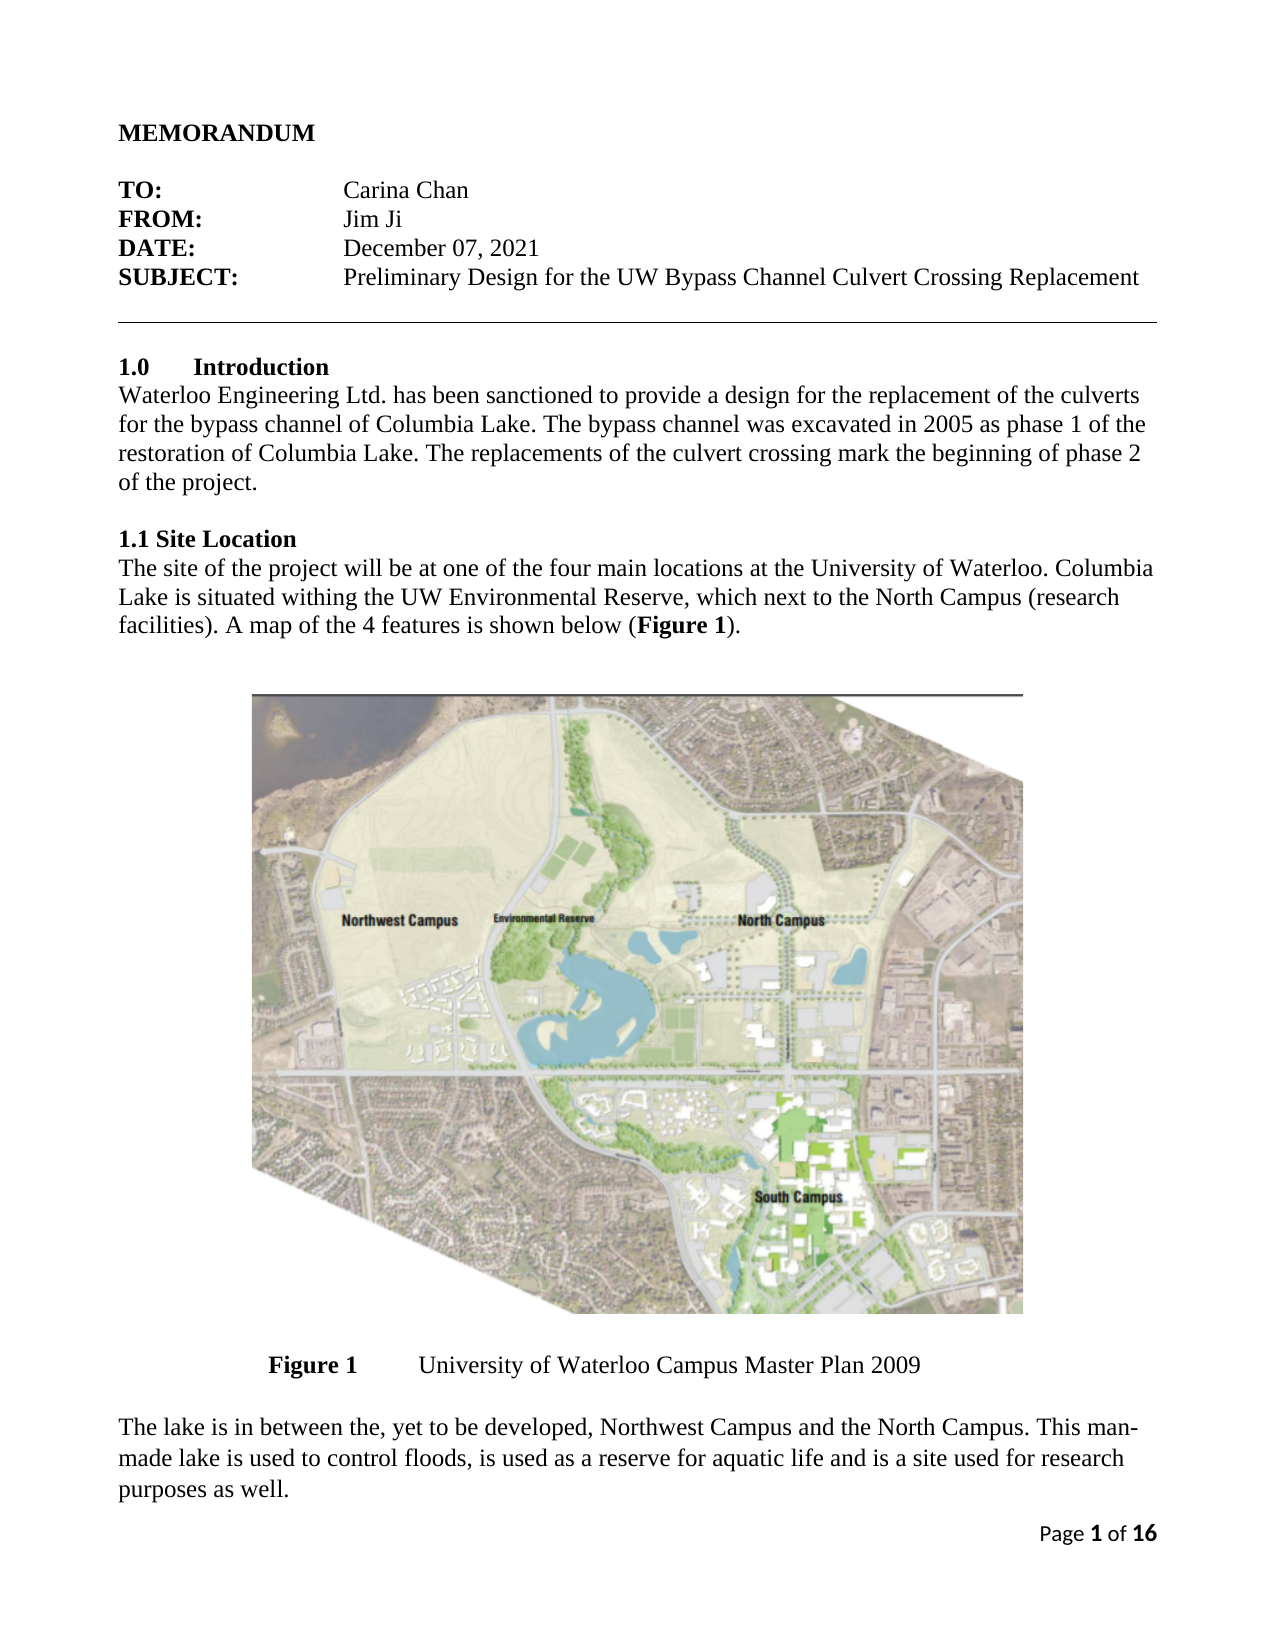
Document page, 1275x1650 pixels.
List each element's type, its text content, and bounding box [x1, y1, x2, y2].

text TO: Carina Chan [118, 176, 1157, 204]
list Introduction [118, 352, 1157, 381]
text Waterloo Engineering Ltd. has been sanctioned to provide a design for the replacement of the culverts for the bypass channel of Columbia Lake. The bypass channel was excavated in 2005 as phase 1 of the restoration of Columbia Lake. The replacements of the culvert crossing mark the beginning of phase 2 of the project. [118, 381, 1157, 496]
text The site of the project will be at one of the four main locations at the University of Waterloo. Columbia Lake is situated withing the UW Environmental Reserve, which next to the North Campus (research facilities). A map of the 4 features is shown below (Figure 1). [118, 553, 1157, 639]
text SUBJECT: Preliminary Design for the UW Bypass Channel Culvert Crossing Replacement [118, 262, 1157, 291]
text MEMORANDUM [118, 118, 1157, 147]
text 1.1 Site Location [118, 524, 1157, 553]
text Figure 1 University of Waterloo Campus Master Plan 2009 [193, 1350, 1157, 1379]
picture [251, 694, 1024, 1314]
text FROM: Jim Ji [118, 204, 1157, 233]
text The lake is in between the, yet to be developed, Northwest Campus and the North Campus. This man-made lake is used to control floods, is used as a reserve for aquatic life and is a site used for research purposes as well. [118, 1412, 1157, 1503]
text DATE: December 07, 2021 [118, 233, 1157, 262]
